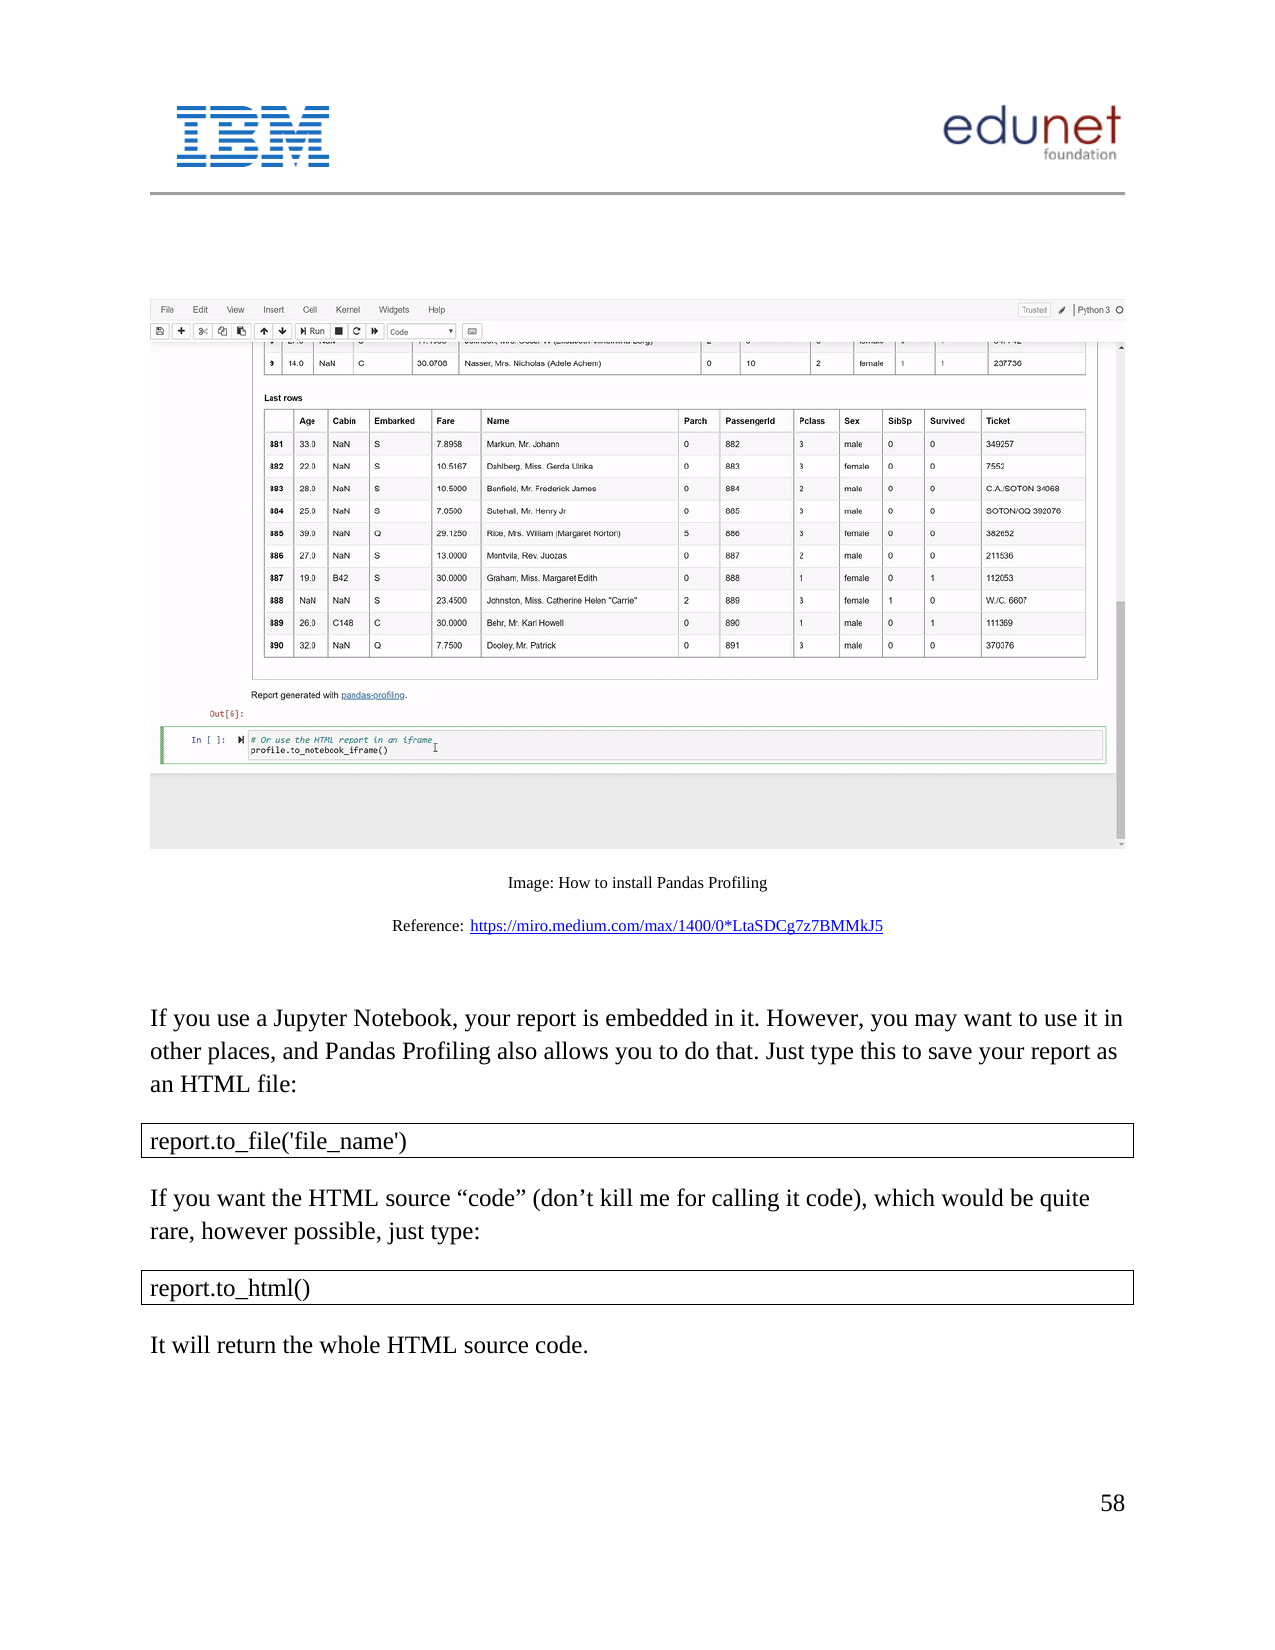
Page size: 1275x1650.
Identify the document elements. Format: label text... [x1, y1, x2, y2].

text Image: How to install Pandas Profiling [150, 873, 1125, 892]
text If you use a Jupyter Notebook, your report is embedded in it. However, you may want to use it in other places, and Pandas Profiling also allows you to do that. Just type this to save your report as an HTML file: [150, 1003, 1125, 1098]
text It will return the whole HTML source code. [150, 1330, 1125, 1359]
picture [150, 299, 1125, 849]
text If you want the HTML source “code” (don’t kill me for calling it code), which would be quite rare, however possible, just type: [150, 1183, 1125, 1245]
picture [941, 95, 1125, 167]
picture [176, 106, 329, 167]
text report.to_file('file_name') [142, 1124, 1133, 1157]
text report.to_html() [142, 1271, 1133, 1304]
text Reference: https://miro.medium.com/max/1400/0*LtaSDCg7z7BMMkJ5 [150, 916, 1125, 935]
